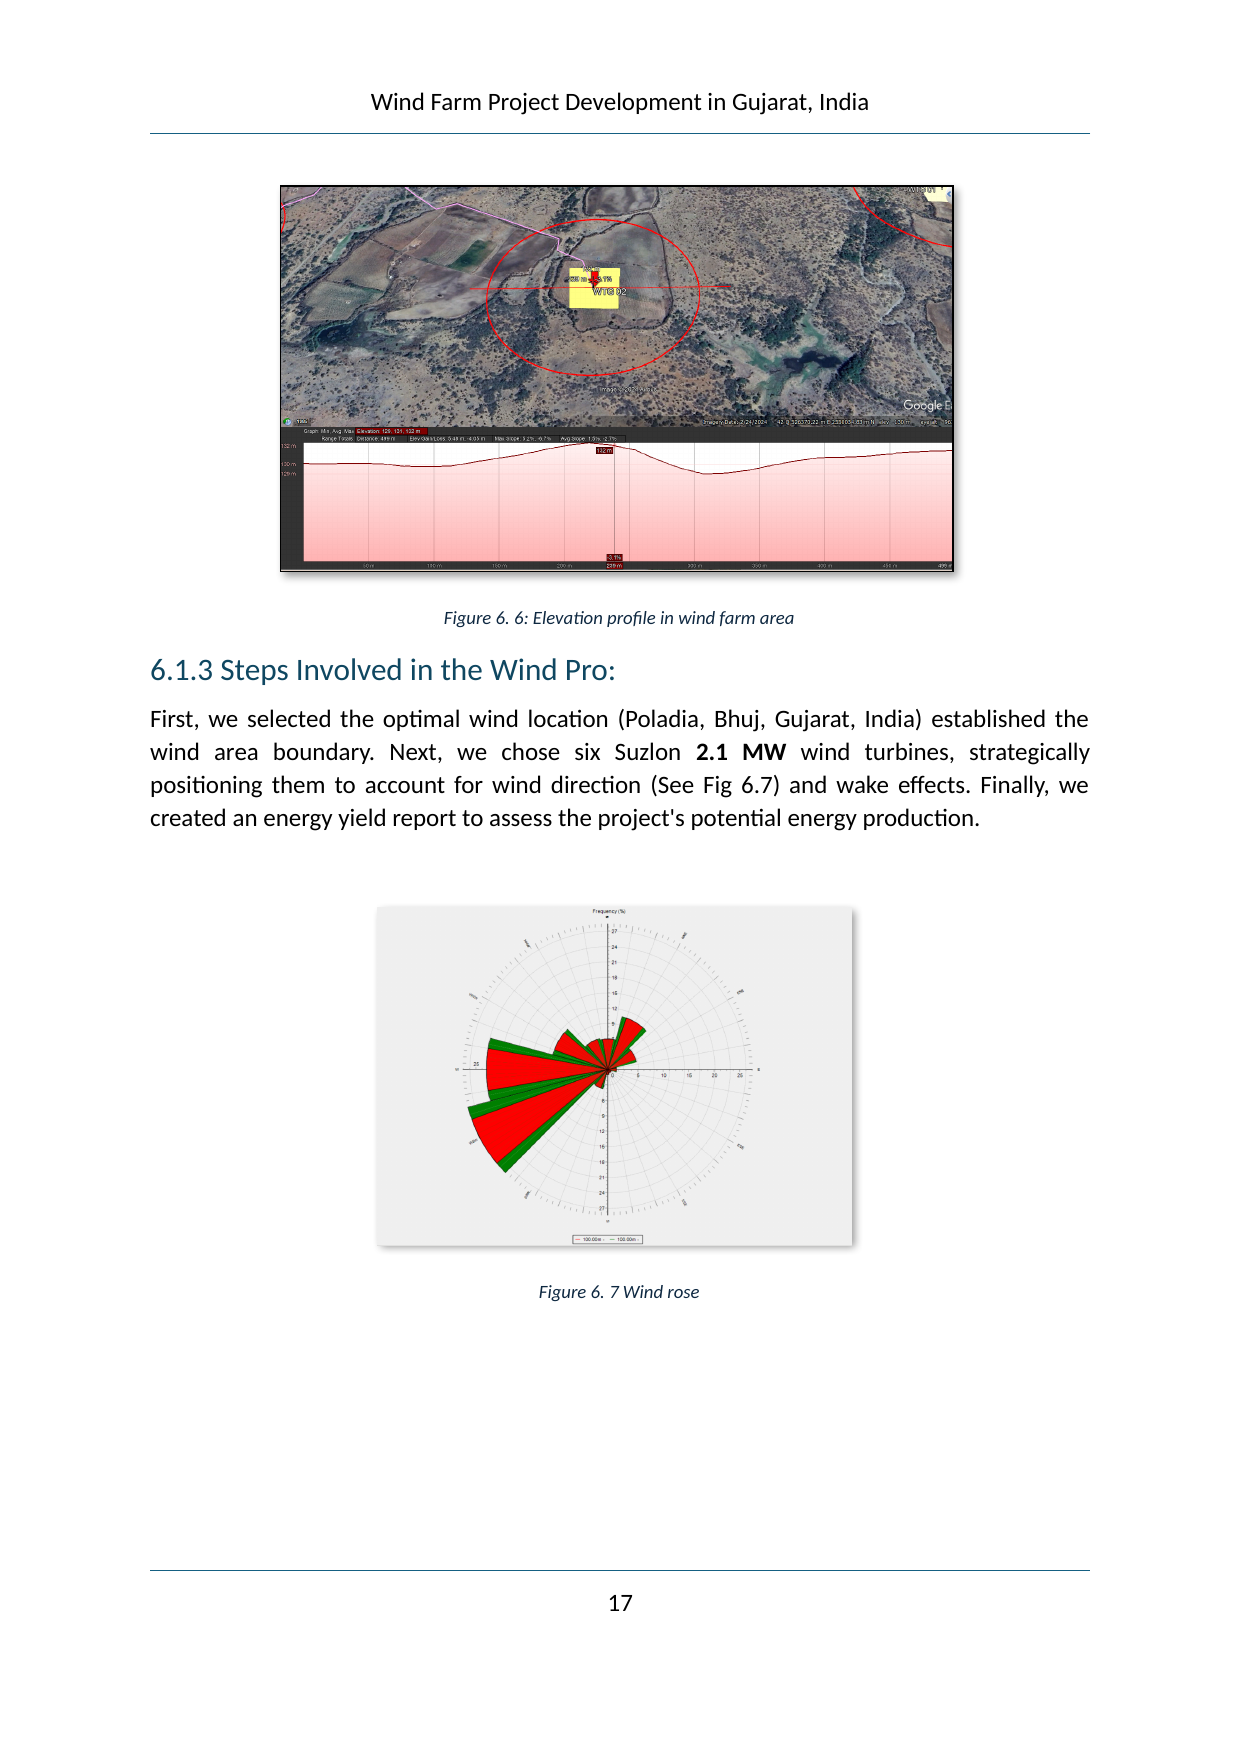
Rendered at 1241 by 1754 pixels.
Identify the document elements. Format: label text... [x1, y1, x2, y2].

text First, we selected the optimal wind location (Poladia, Bhuj, Gujarat, India) established the wind area boundary. Next, we chose six Suzlon 2.1 MW wind turbines, strategically positioning them to account for wind direction (See Fig 6.7) and wake effects. Finally, we created an energy yield report to assess the project's potential energy production. [150, 703, 1090, 833]
subtitle 6.1.3 Steps Involved in the Wind Pro: [150, 650, 1090, 688]
text Figure 6. 7 Wind rose [150, 1280, 1090, 1303]
picture [281, 187, 952, 571]
picture [377, 907, 852, 1246]
text Figure 6. 6: Elevation profile in wind farm area [150, 606, 1090, 629]
